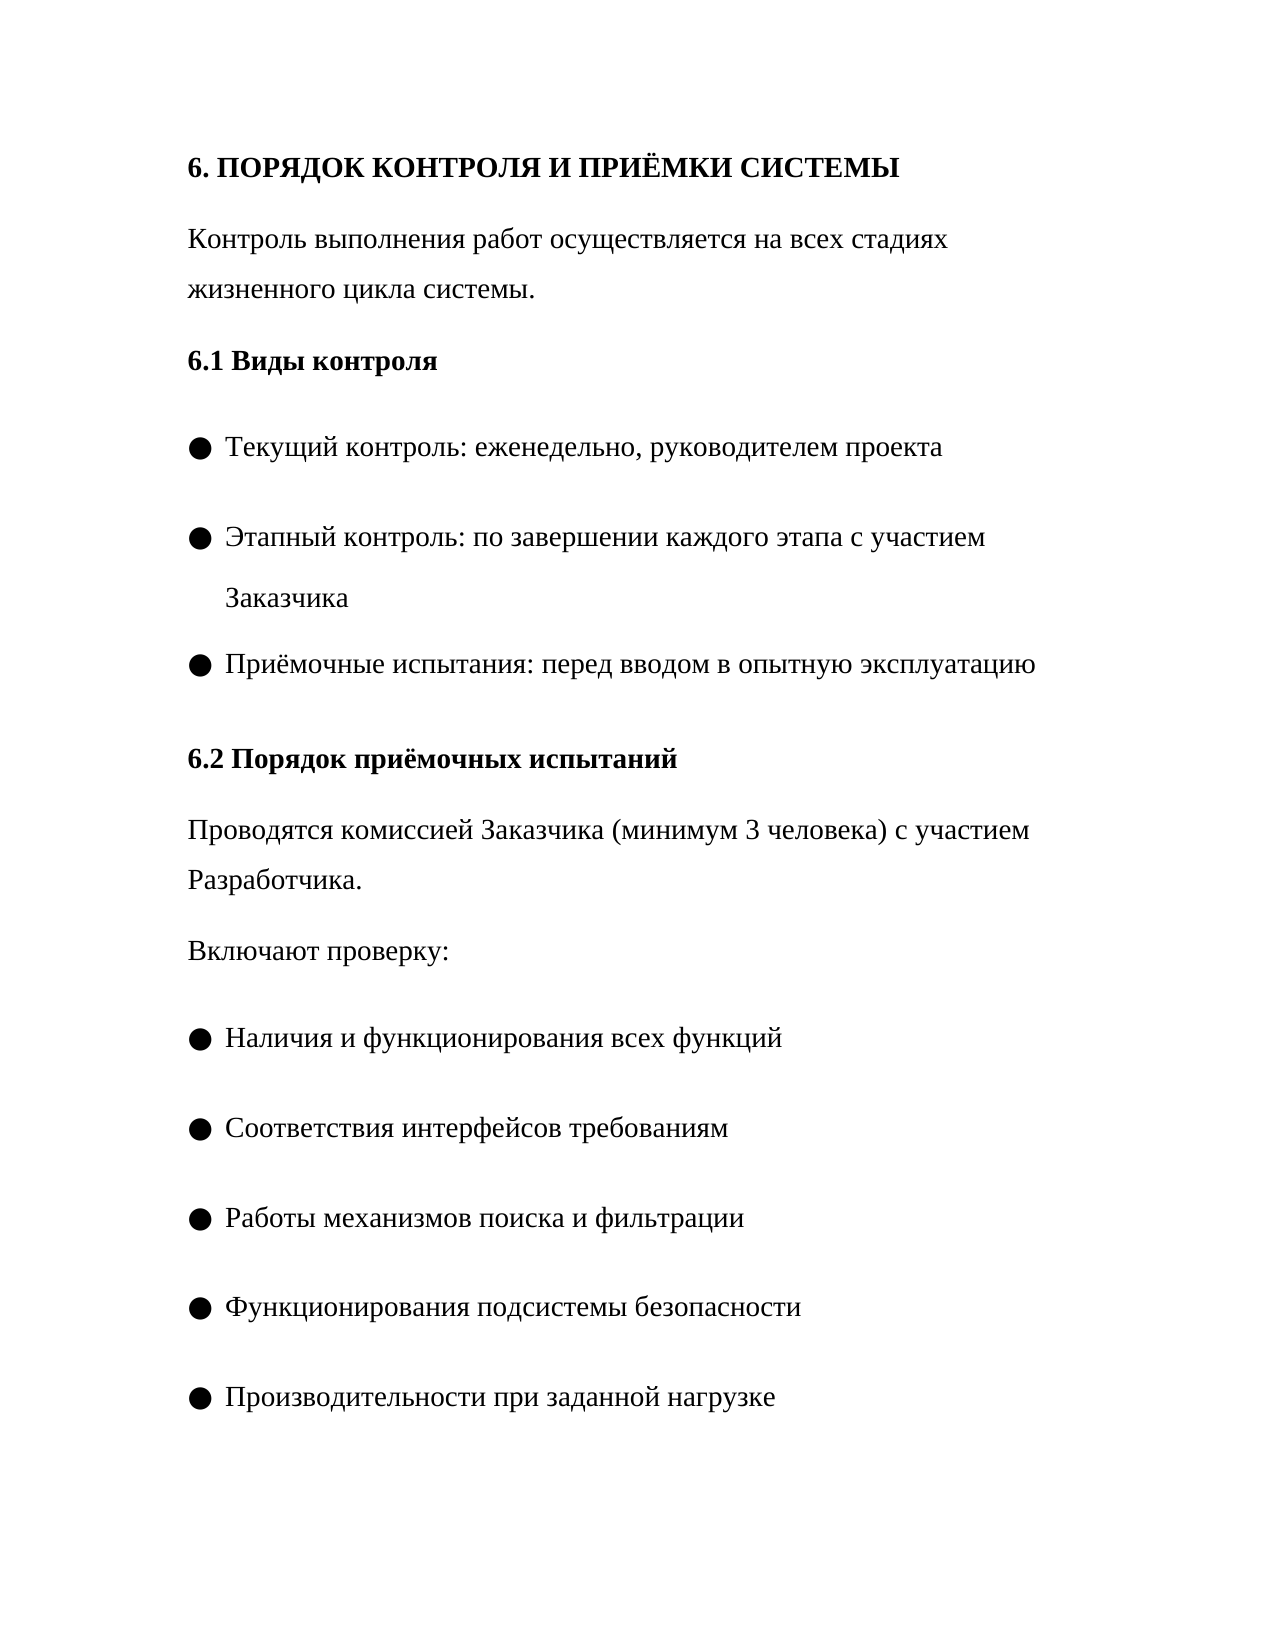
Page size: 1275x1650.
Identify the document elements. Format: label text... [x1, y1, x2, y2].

list Работы механизмов поиска и фильтрации [187, 1184, 1087, 1244]
list Функционирования подсистемы безопасности [187, 1274, 1087, 1333]
text Проводятся комиссией Заказчика (минимум 3 человека) с участием Разработчика. [187, 812, 1087, 896]
list Соответствия интерфейсов требованиям [187, 1094, 1087, 1154]
list Наличия и функционирования всех функций [187, 1004, 1087, 1064]
text Контроль выполнения работ осуществляется на всех стадиях жизненного цикла системы. [187, 221, 1087, 305]
list Приёмочные испытания: перед вводом в опытную эксплуатацию [187, 630, 1087, 690]
text 6. ПОРЯДОК КОНТРОЛЯ И ПРИЁМКИ СИСТЕМЫ [187, 150, 1087, 183]
text 6.1 Виды контроля [187, 343, 1087, 376]
text 6.2 Порядок приёмочных испытаний [187, 741, 1087, 774]
text Включают проверку: [187, 933, 1087, 967]
list Производительности при заданной нагрузке [187, 1363, 1087, 1423]
list Этапный контроль: по завершении каждого этапа с участием Заказчика [187, 503, 1087, 613]
list Текущий контроль: еженедельно, руководителем проекта [187, 414, 1087, 473]
